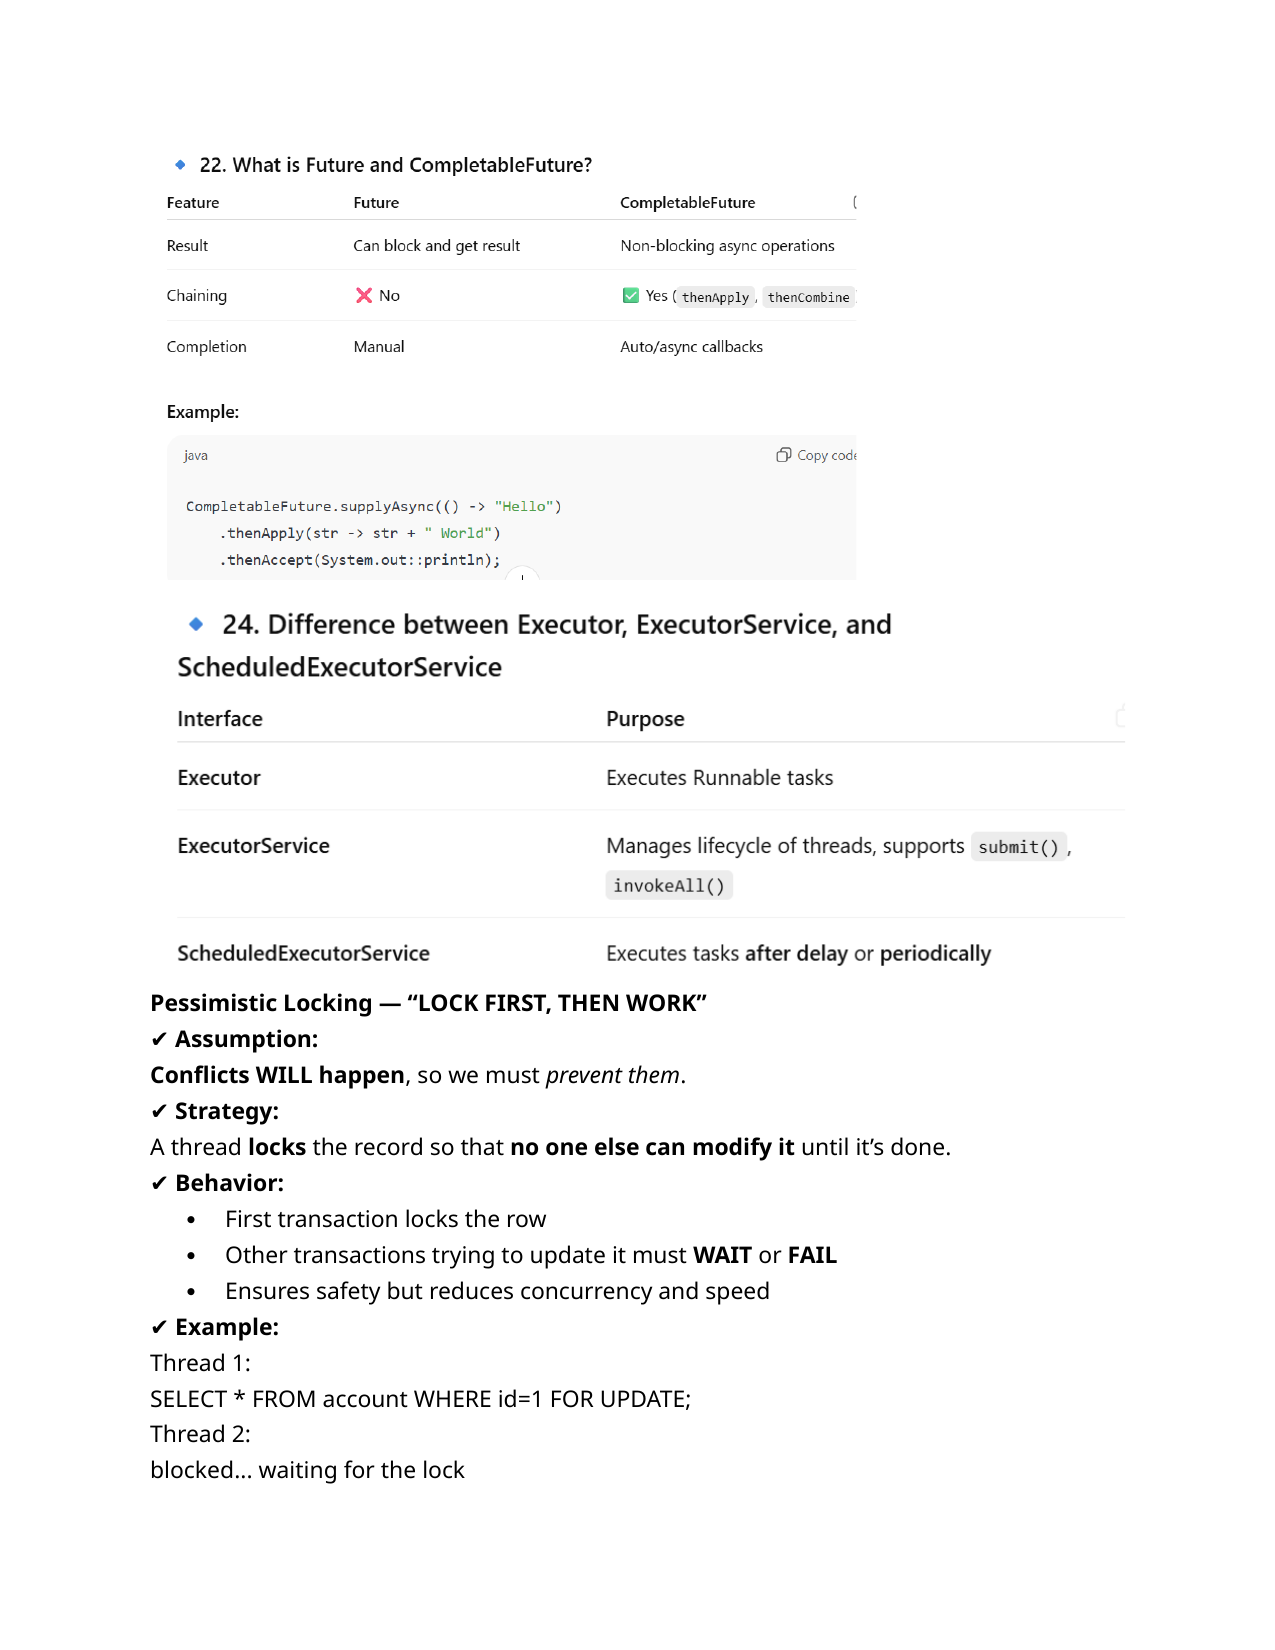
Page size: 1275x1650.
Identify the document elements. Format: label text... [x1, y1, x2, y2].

text Conflicts WILL happen, so we must prevent them. [150, 1059, 1125, 1090]
list First transaction locks the row [187, 1203, 1125, 1234]
text SELECT * FROM account WHERE id=1 FOR UPDATE; [150, 1382, 1125, 1414]
list Other transactions trying to update it must WAIT or FAIL [187, 1239, 1125, 1270]
text ✔️ Strategy: [150, 1095, 1125, 1126]
text ✔️ Example: [150, 1311, 1125, 1342]
text blocked... waiting for the lock [150, 1454, 1125, 1486]
text ✔️ Assumption: [150, 1023, 1125, 1054]
text Pessimistic Locking — “LOCK FIRST, THEN WORK” [150, 987, 1125, 1018]
text Thread 1: [150, 1347, 1125, 1378]
text A thread locks the record so that no one else can modify it until it’s done. [150, 1131, 1125, 1162]
picture [150, 150, 857, 580]
text ✔️ Behavior: [150, 1167, 1125, 1198]
list Ensures safety but reduces concurrency and speed [187, 1275, 1125, 1306]
text Thread 2: [150, 1418, 1125, 1450]
picture [150, 584, 1125, 983]
